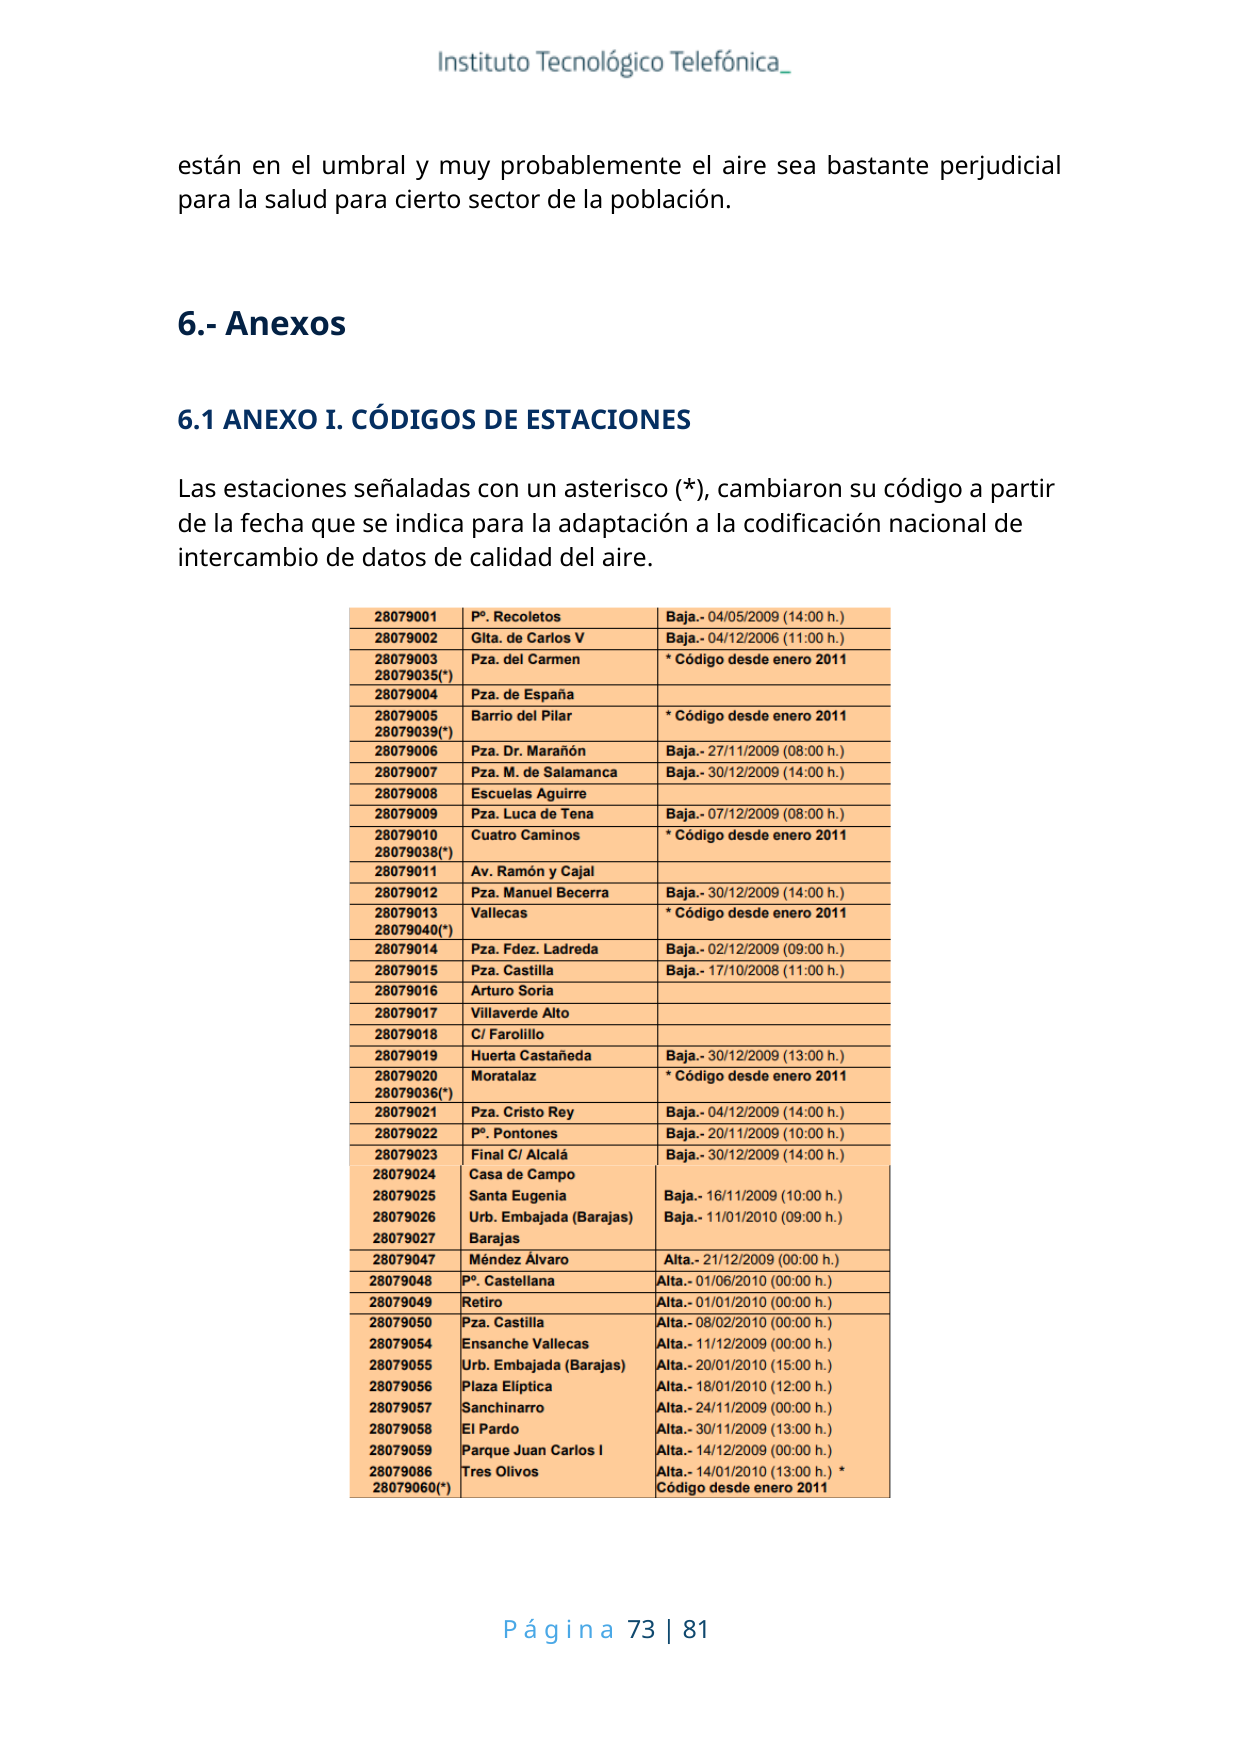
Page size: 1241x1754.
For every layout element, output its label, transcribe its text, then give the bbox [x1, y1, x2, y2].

picture [433, 29, 807, 83]
picture [349, 607, 891, 1498]
subtitle 6.- Anexos [177, 300, 1063, 345]
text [177, 148, 1063, 216]
text Las estaciones señaladas con un asterisco (*), cambiaron su código a partir de la fecha que se indica para la adaptación a la codificación nacional de intercambio de datos de calidad del aire. [177, 471, 1063, 573]
subtitle 6.1 ANEXO I. CÓDIGOS DE ESTACIONES [177, 400, 1063, 437]
